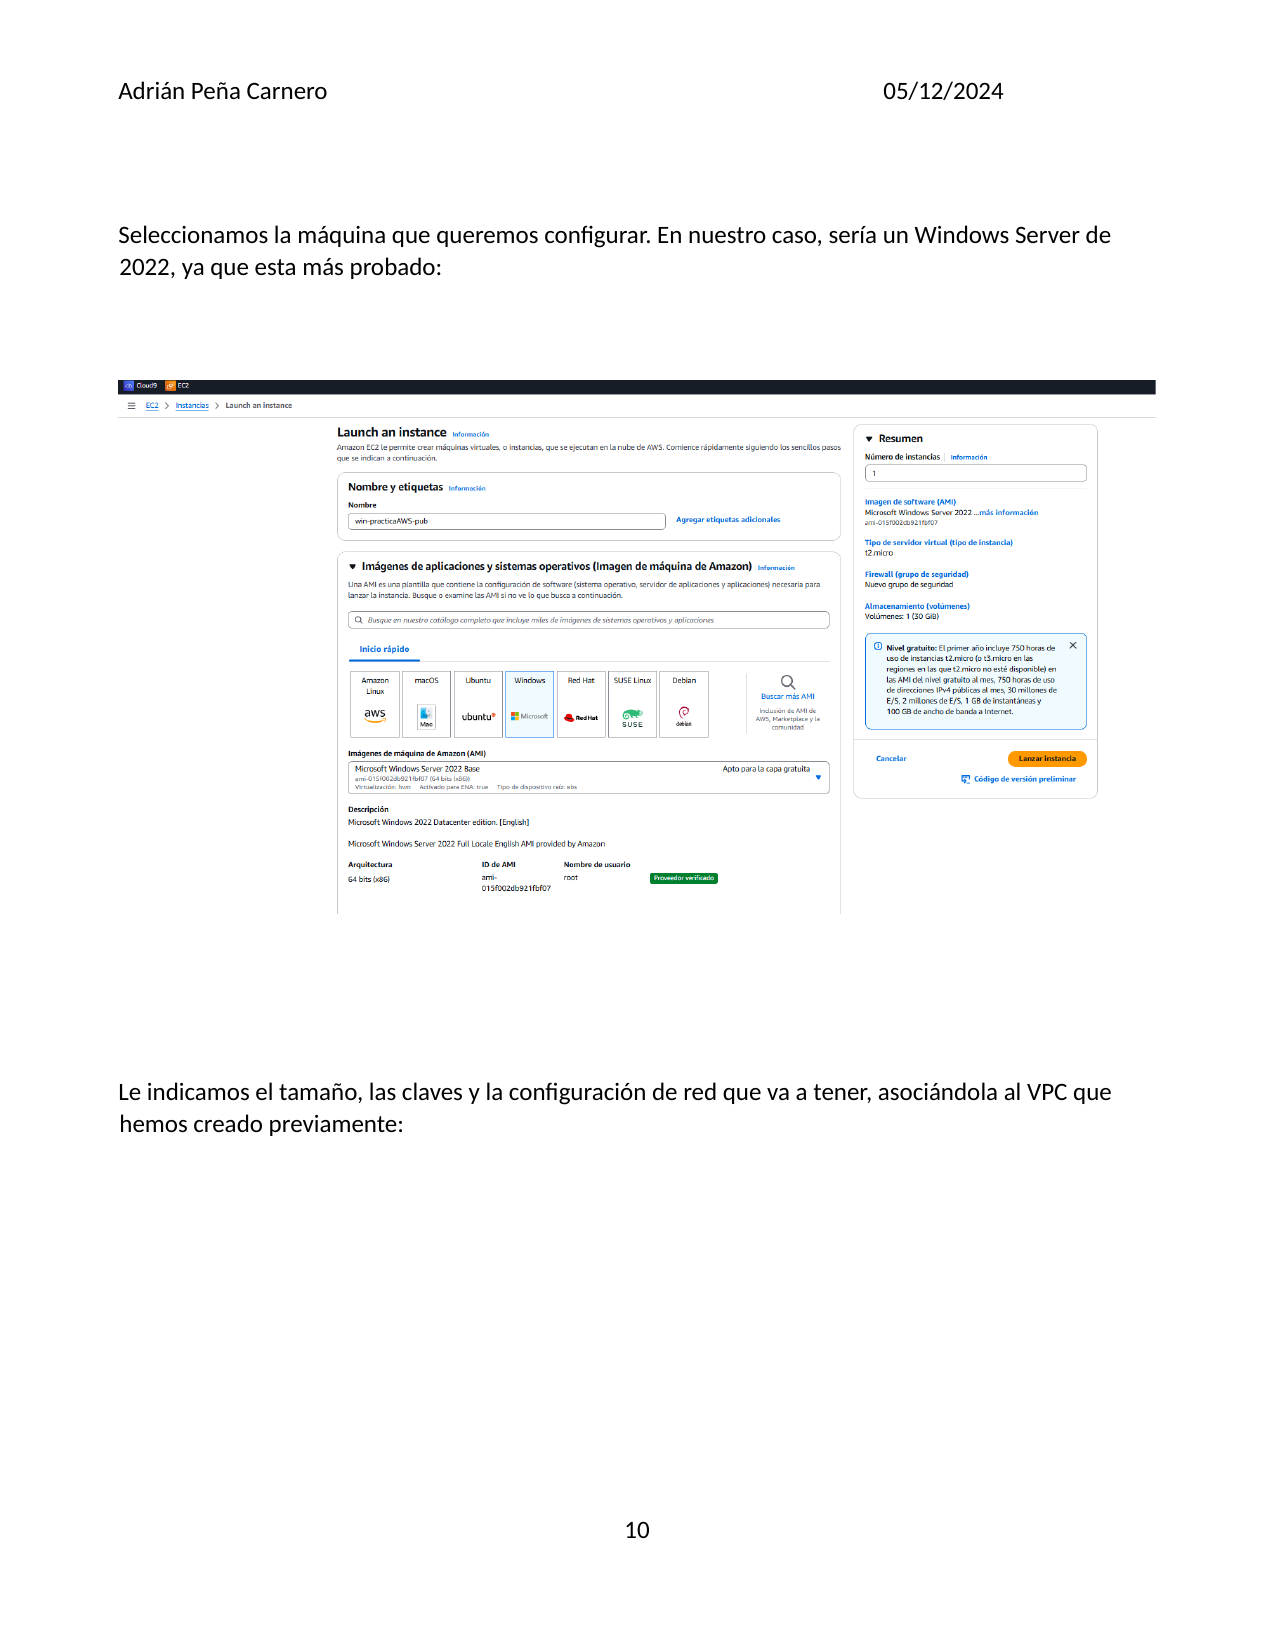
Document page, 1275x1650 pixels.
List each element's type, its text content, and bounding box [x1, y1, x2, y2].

picture [118, 380, 1156, 914]
text Le indicamos el tamaño, las claves y la configuración de red que va a tener, asociándola al VPC que hemos creado previamente: [118, 1077, 1156, 1139]
text Seleccionamos la máquina que queremos configurar. En nuestro caso, sería un Windows Server de 2022, ya que esta más probado: [118, 219, 1156, 282]
